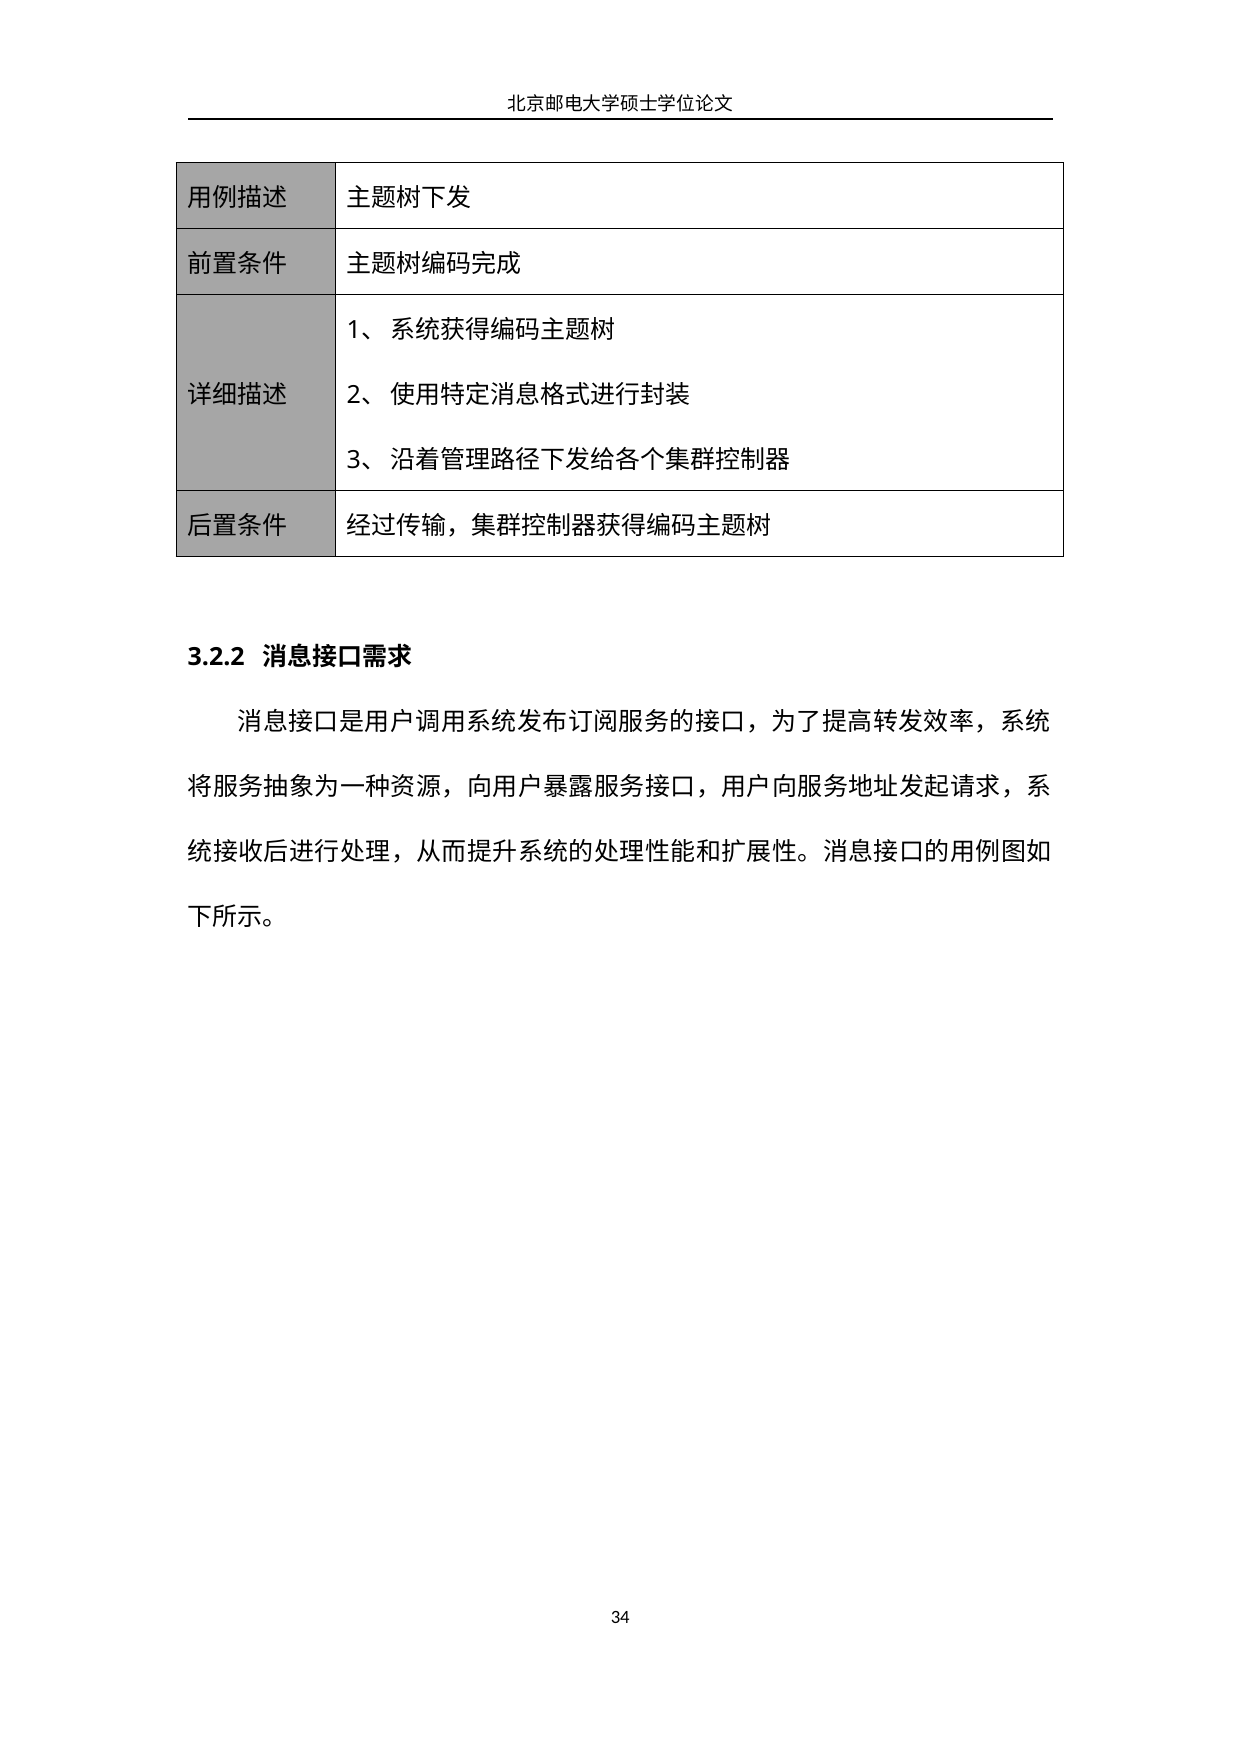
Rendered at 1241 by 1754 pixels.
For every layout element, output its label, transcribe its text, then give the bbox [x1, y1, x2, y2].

table_cell 系统获得编码主题树 使用特定消息格式进行封装 沿着管理路径下发给各个集群控制器 [336, 295, 1063, 490]
table_cell 主题树下发 [336, 163, 1063, 228]
table_cell 详细描述 [177, 295, 335, 490]
table_cell 主题树编码完成 [336, 229, 1063, 294]
text 消息接口是用户调用系统发布订阅服务的接口，为了提高转发效率，系统将服务抽象为一种资源，向用户暴露服务接口，用户向服务地址发起请求，系统接收后进行处理，从而提升系统的处理性能和扩展性。消息接口的用例图如下所示。 [187, 687, 1053, 947]
table_cell 经过传输，集群控制器获得编码主题树 [336, 491, 1063, 556]
table_cell 用例描述 [177, 163, 335, 228]
list 消息接口需求 [187, 622, 1053, 687]
table_cell 后置条件 [177, 491, 335, 556]
table_cell 前置条件 [177, 229, 335, 294]
